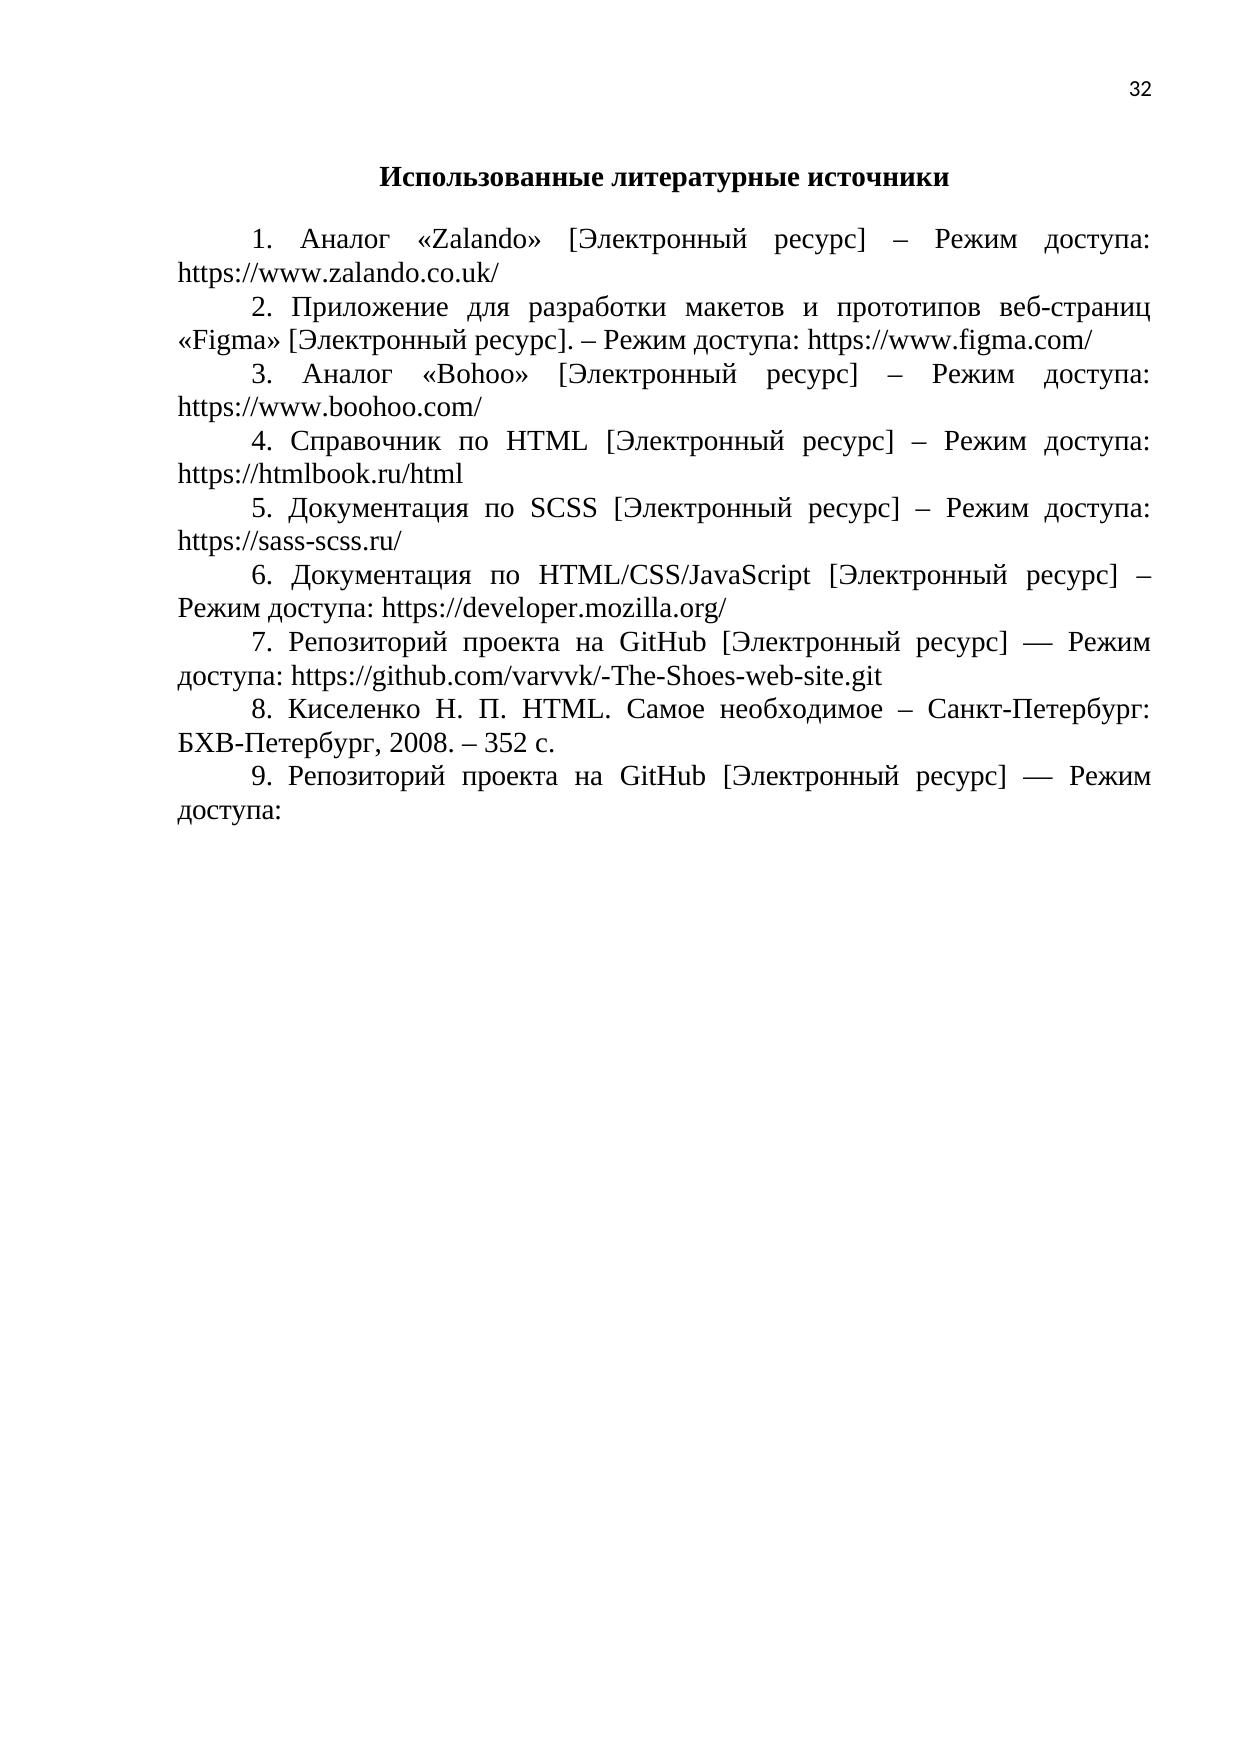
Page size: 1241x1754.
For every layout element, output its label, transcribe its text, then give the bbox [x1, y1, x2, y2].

text Использованные литературные источники [177, 159, 1152, 192]
text 1. Аналог «Zalando» [Электронный ресурс] – Режим доступа: https://www.zalando.co.uk/ [177, 222, 1152, 289]
text 4. Справочник по HTML [Электронный ресурс] – Режим доступа: https://htmlbook.ru/html [177, 423, 1152, 490]
text 2. Приложение для разработки макетов и прототипов веб-страниц «Figma» [Электронный ресурс]. – Режим доступа: https://www.figma.com/ [177, 289, 1152, 356]
text 6. Документация по HTML/CSS/JavaScript [Электронный ресурс] – Режим доступа: https://developer.mozilla.org/ [177, 557, 1152, 624]
text 8. Киселенко Н. П. HTML. Самое необходимое – Санкт-Петербург: БХВ-Петербург, 2008. – 352 с. [177, 691, 1152, 758]
text 9. Репозиторий проекта на GitHub [Электронный ресурс] — Режим доступа: [177, 758, 1152, 825]
text 7. Репозиторий проекта на GitHub [Электронный ресурс] — Режим доступа: https://github.com/varvvk/-The-Shoes-web-site.git [177, 624, 1152, 691]
text 5. Документация по SCSS [Электронный ресурс] – Режим доступа: https://sass-scss.ru/ [177, 490, 1152, 557]
text 3. Аналог «Bohoo» [Электронный ресурс] – Режим доступа: https://www.boohoo.com/ [177, 356, 1152, 423]
